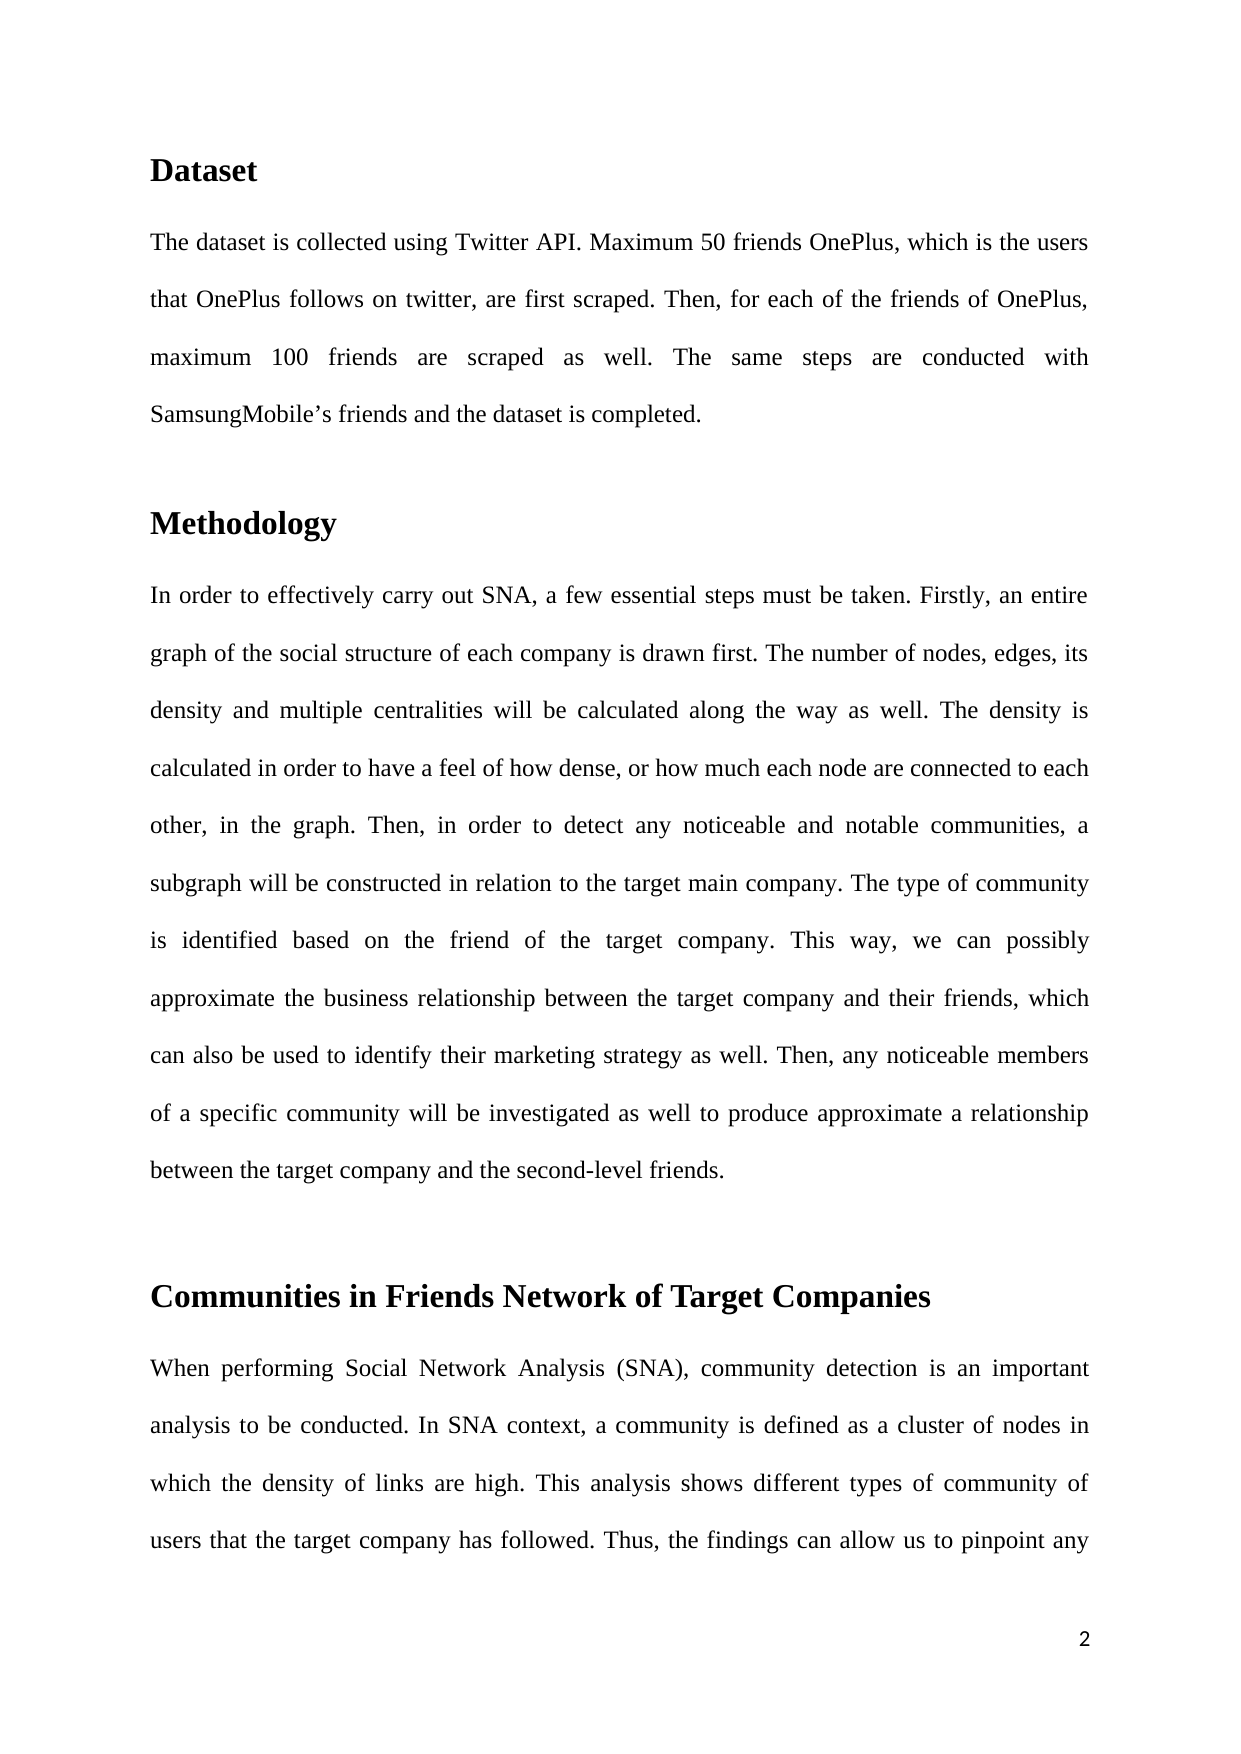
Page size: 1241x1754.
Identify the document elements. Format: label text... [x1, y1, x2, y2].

text The dataset is collected using Twitter API. Maximum 50 friends OnePlus, which is the users that OnePlus follows on twitter, are first scraped. Then, for each of the friends of OnePlus, maximum 100 friends are scraped as well. The same steps are conducted with SamsungMobile’s friends and the dataset is completed. [150, 227, 1090, 428]
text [150, 1353, 1090, 1554]
subtitle Methodology [150, 503, 1090, 542]
subtitle Communities in Friends Network of Target Companies [150, 1276, 1090, 1314]
subtitle Dataset [150, 150, 1090, 188]
text In order to effectively carry out SNA, a few essential steps must be taken. Firstly, an entire graph of the social structure of each company is drawn first. The number of nodes, edges, its density and multiple centralities will be calculated along the way as well. The density is calculated in order to have a feel of how dense, or how much each node are connected to each other, in the graph. Then, in order to detect any noticeable and notable communities, a subgraph will be constructed in relation to the target main company. The type of community is identified based on the friend of the target company. This way, we can possibly approximate the business relationship between the target company and their friends, which can also be used to identify their marketing strategy as well. Then, any noticeable members of a specific community will be investigated as well to produce approximate a relationship between the target company and the second-level friends. [150, 580, 1090, 1184]
